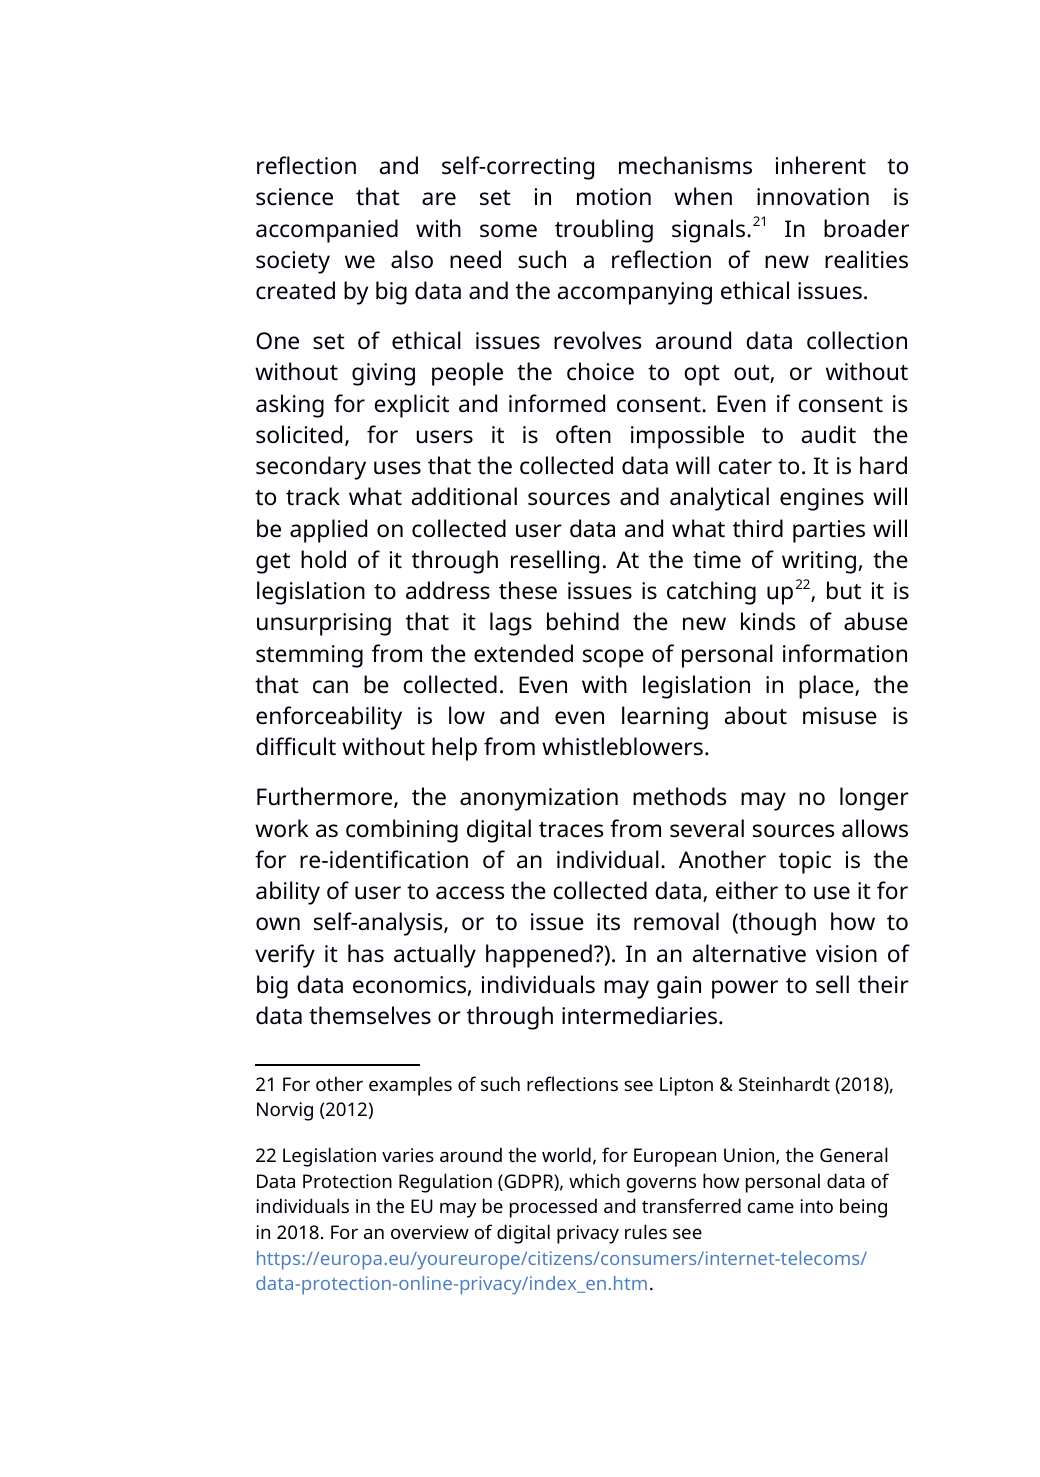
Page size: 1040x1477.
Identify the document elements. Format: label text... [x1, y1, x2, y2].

text Furthermore, the anonymization methods may no longer work as combining digital traces from several sources allows for re-identification of an individual. Another topic is the ability of user to access the collected data, either to use it for own self-analysis, or to issue its removal (though how to verify it has actually happened?). In an alternative vision of big data economics, individuals may gain power to sell their data themselves or through intermediaries. [255, 781, 910, 1031]
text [255, 150, 910, 306]
text One set of ethical issues revolves around data collection without giving people the choice to opt out, or without asking for explicit and informed consent. Even if consent is solicited, for users it is often impossible to audit the secondary uses that the collected data will cater to. It is hard to track what additional sources and analytical engines will be applied on collected user data and what third parties will get hold of it through reselling. At the time of writing, the legislation to address these issues is catching up, but it is unsurprising that it lags behind the new kinds of abuse stemming from the extended scope of personal information that can be collected. Even with legislation in place, the enforceability is low and even learning about misuse is difficult without help from whistleblowers. [255, 325, 910, 762]
